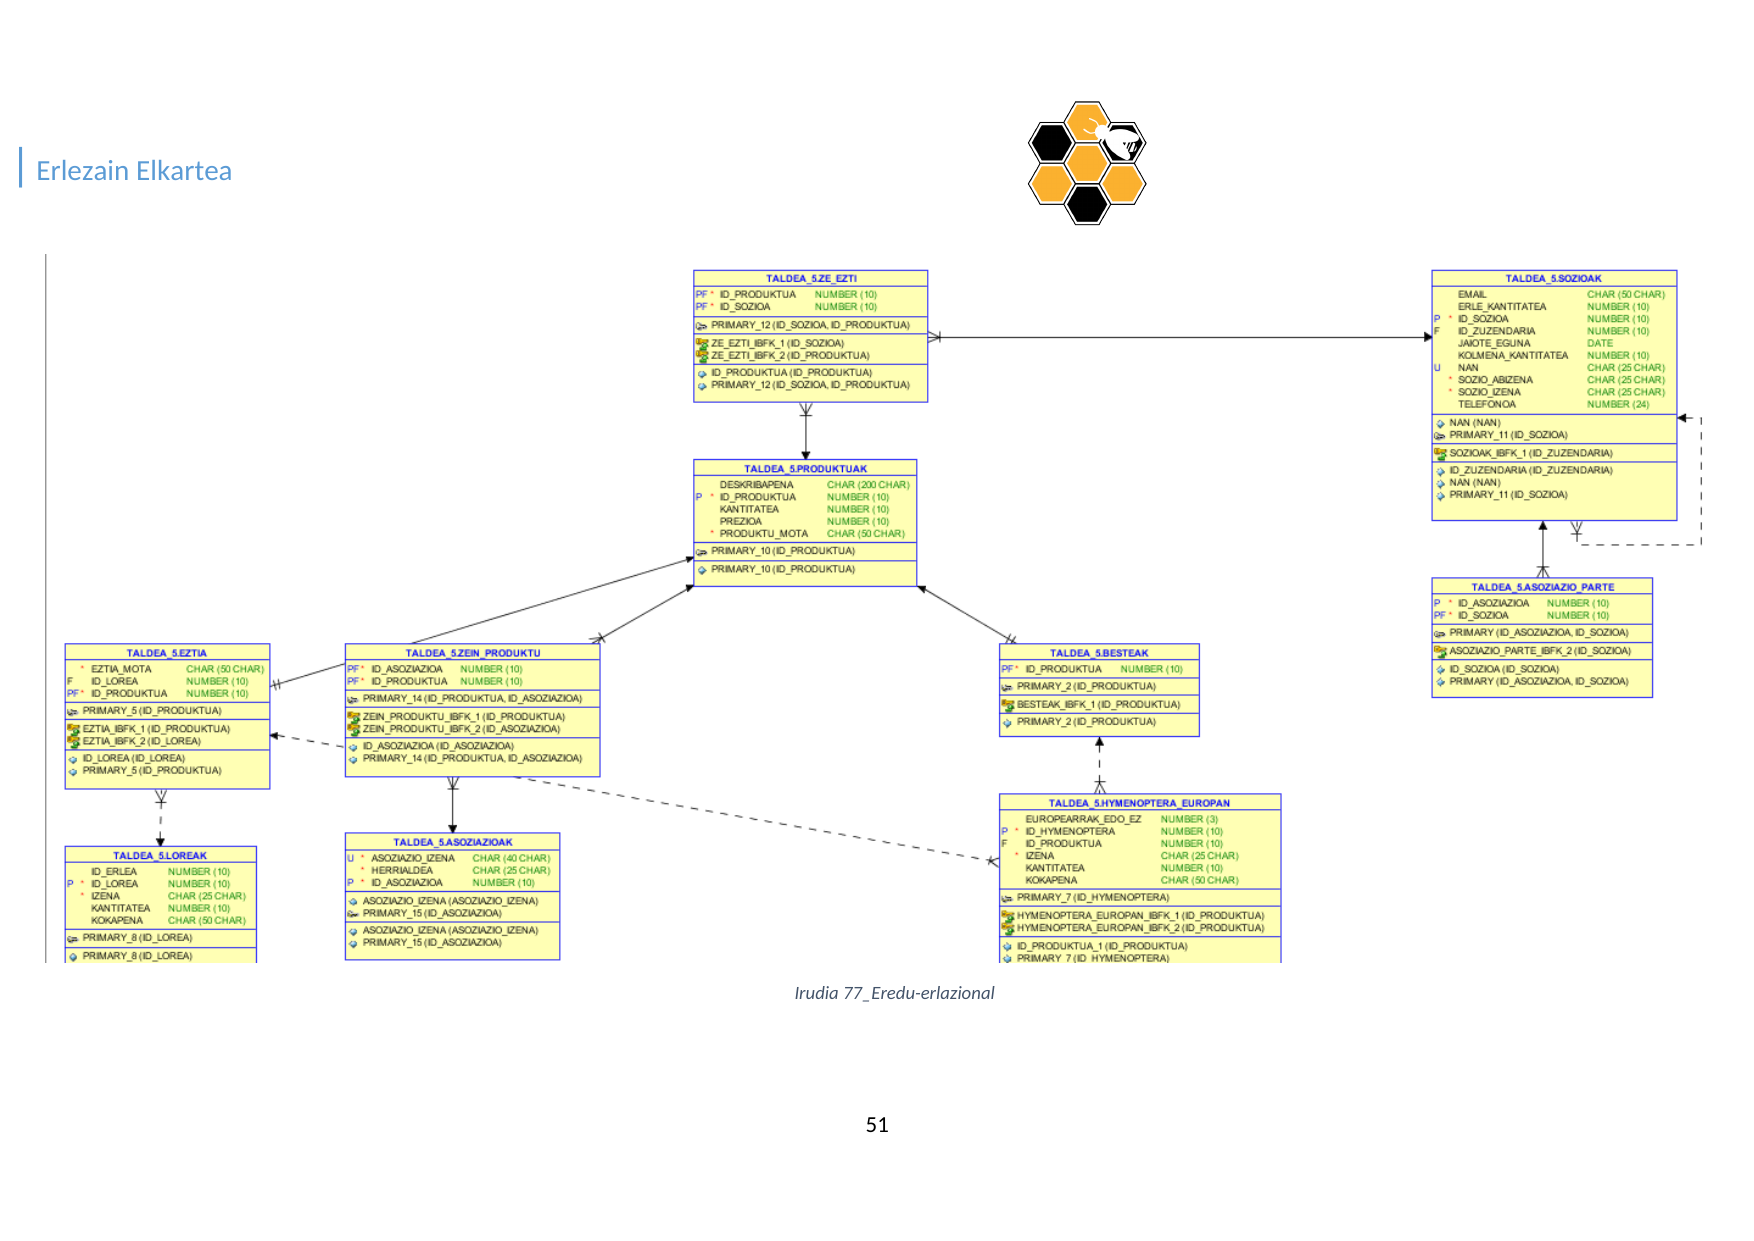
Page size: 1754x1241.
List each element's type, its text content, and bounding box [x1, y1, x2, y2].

picture [44, 254, 1713, 963]
text Irudia 77_Eredu-erlazional [185, 981, 1606, 1004]
picture [1015, 101, 1171, 227]
